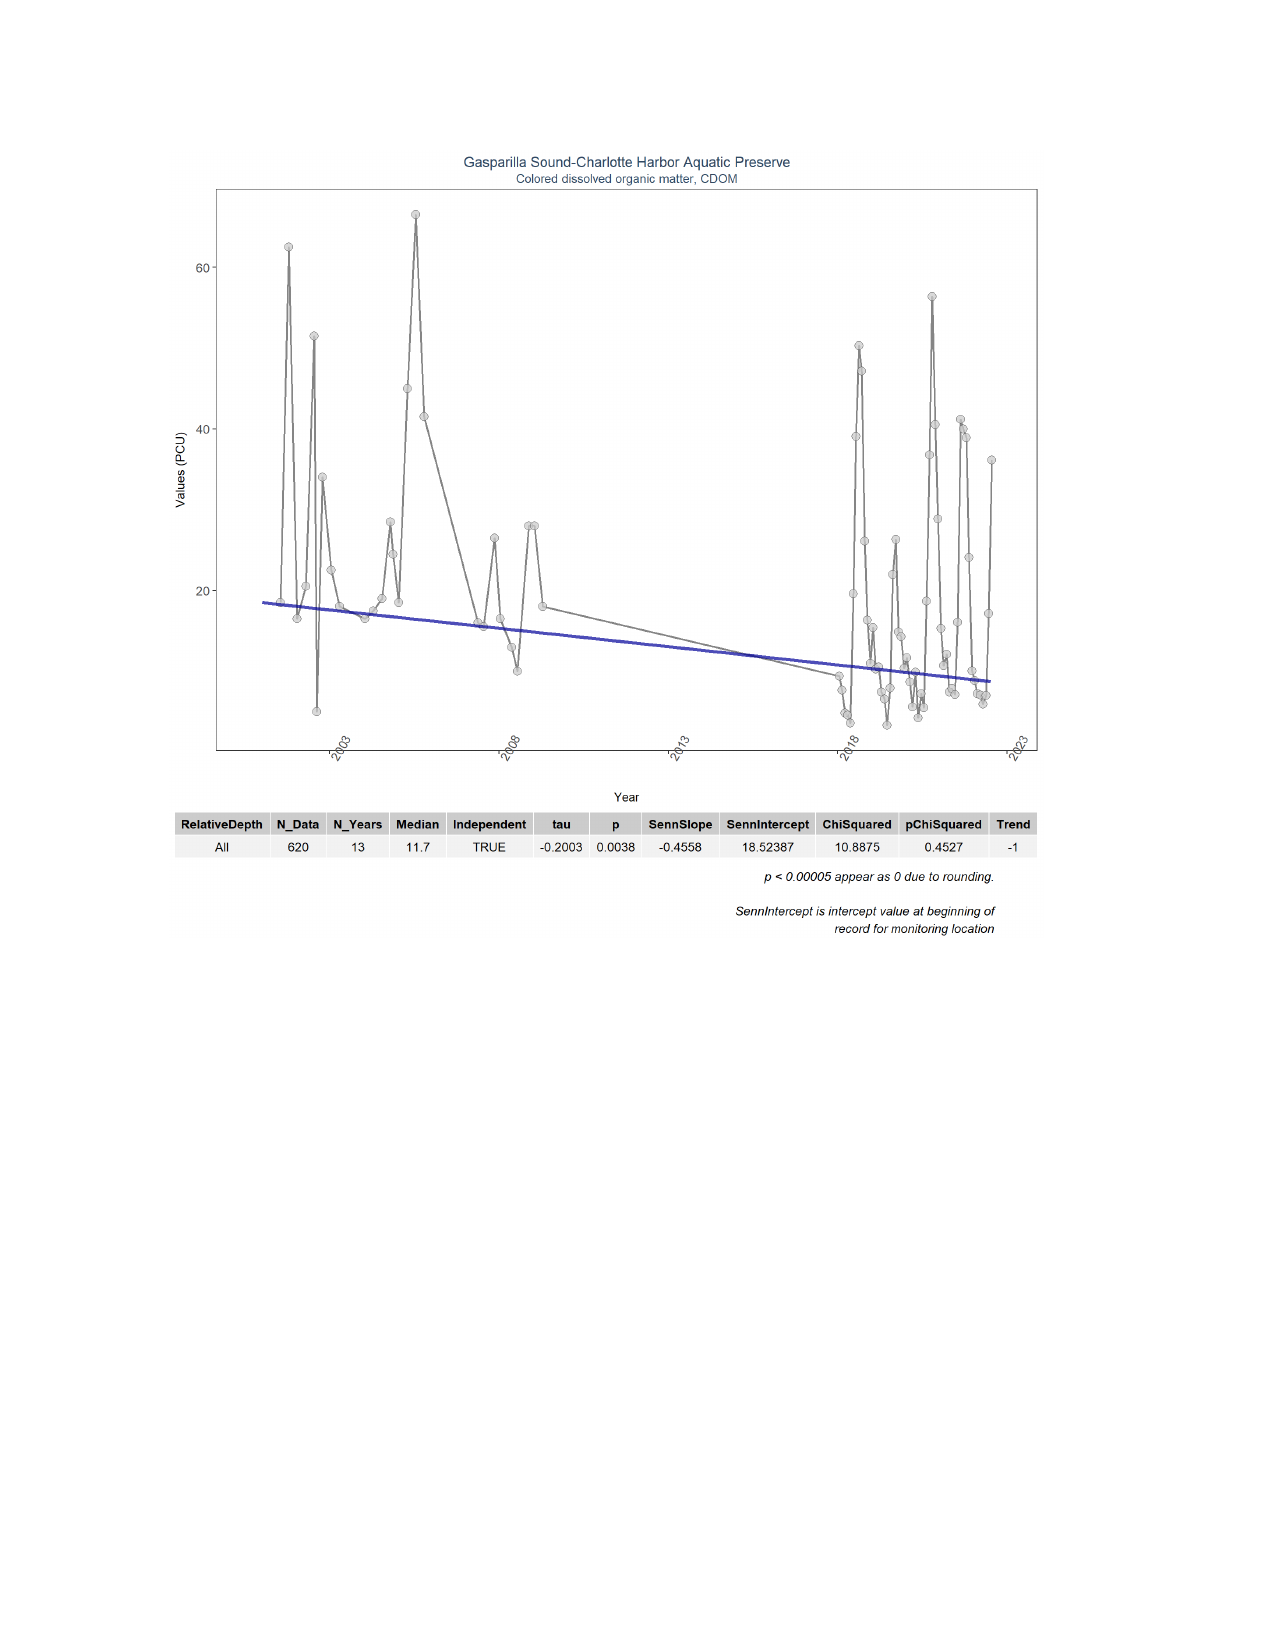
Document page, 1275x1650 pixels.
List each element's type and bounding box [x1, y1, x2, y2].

picture [168, 150, 1044, 938]
